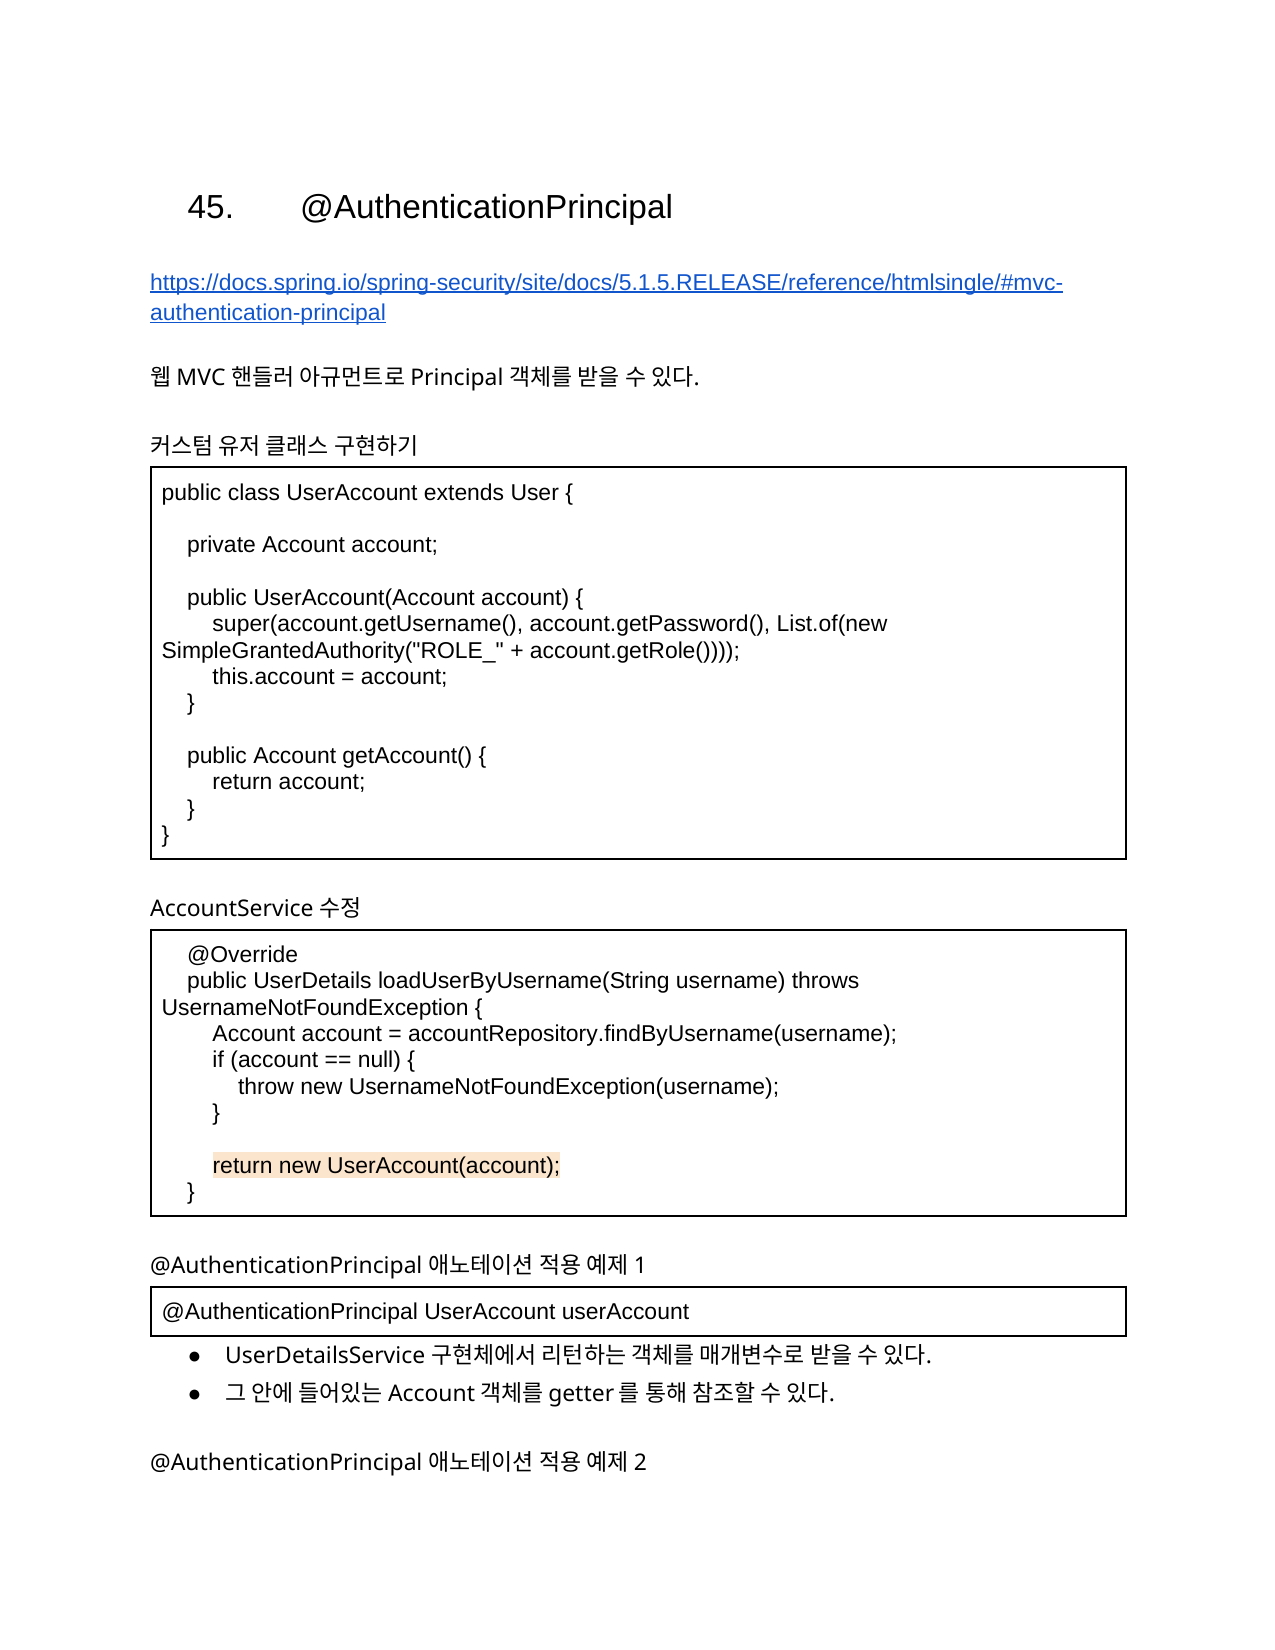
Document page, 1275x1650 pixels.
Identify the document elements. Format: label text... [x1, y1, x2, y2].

table_header @Override public UserDetails loadUserByUsername(String username) throws UsernameNotFoundException { Account account = accountRepository.findByUsername(username); if (account == null) { throw new UsernameNotFoundException(username); } return new UserAccount(account); } [152, 931, 1125, 1215]
text @AuthenticationPrincipal 애노테이션 적용 예제 1 [150, 1247, 1125, 1281]
subtitle @AuthenticationPrincipal [187, 187, 1125, 226]
text @AuthenticationPrincipal 애노테이션 적용 예제 2 [150, 1444, 1125, 1477]
text 웹 MVC 핸들러 아규먼트로 Principal 객체를 받을 수 있다. [150, 359, 1125, 393]
list 그 안에 들어있는 Account객체를 getter를 통해 참조할 수 있다. [187, 1375, 1125, 1408]
list UserDetailsService 구현체에서 리턴하는 객체를 매개변수로 받을 수 있다. [187, 1337, 1125, 1370]
text AccountService 수정 [150, 890, 1125, 923]
table_header public class UserAccount extends User { private Account account; public UserAccount(Account account) { super(account.getUsername(), account.getPassword(), List.of(new SimpleGrantedAuthority("ROLE_" + account.getRole()))); this.account = account; } public Account getAccount() { return account; } } [152, 468, 1125, 858]
text 커스텀 유저 클래스 구현하기 [150, 428, 1125, 461]
table_header @AuthenticationPrincipal UserAccount userAccount [152, 1288, 1125, 1335]
text https://docs.spring.io/spring-security/site/docs/5.1.5.RELEASE/reference/htmlsingle/#mvc-authentication-principal [150, 269, 1125, 325]
